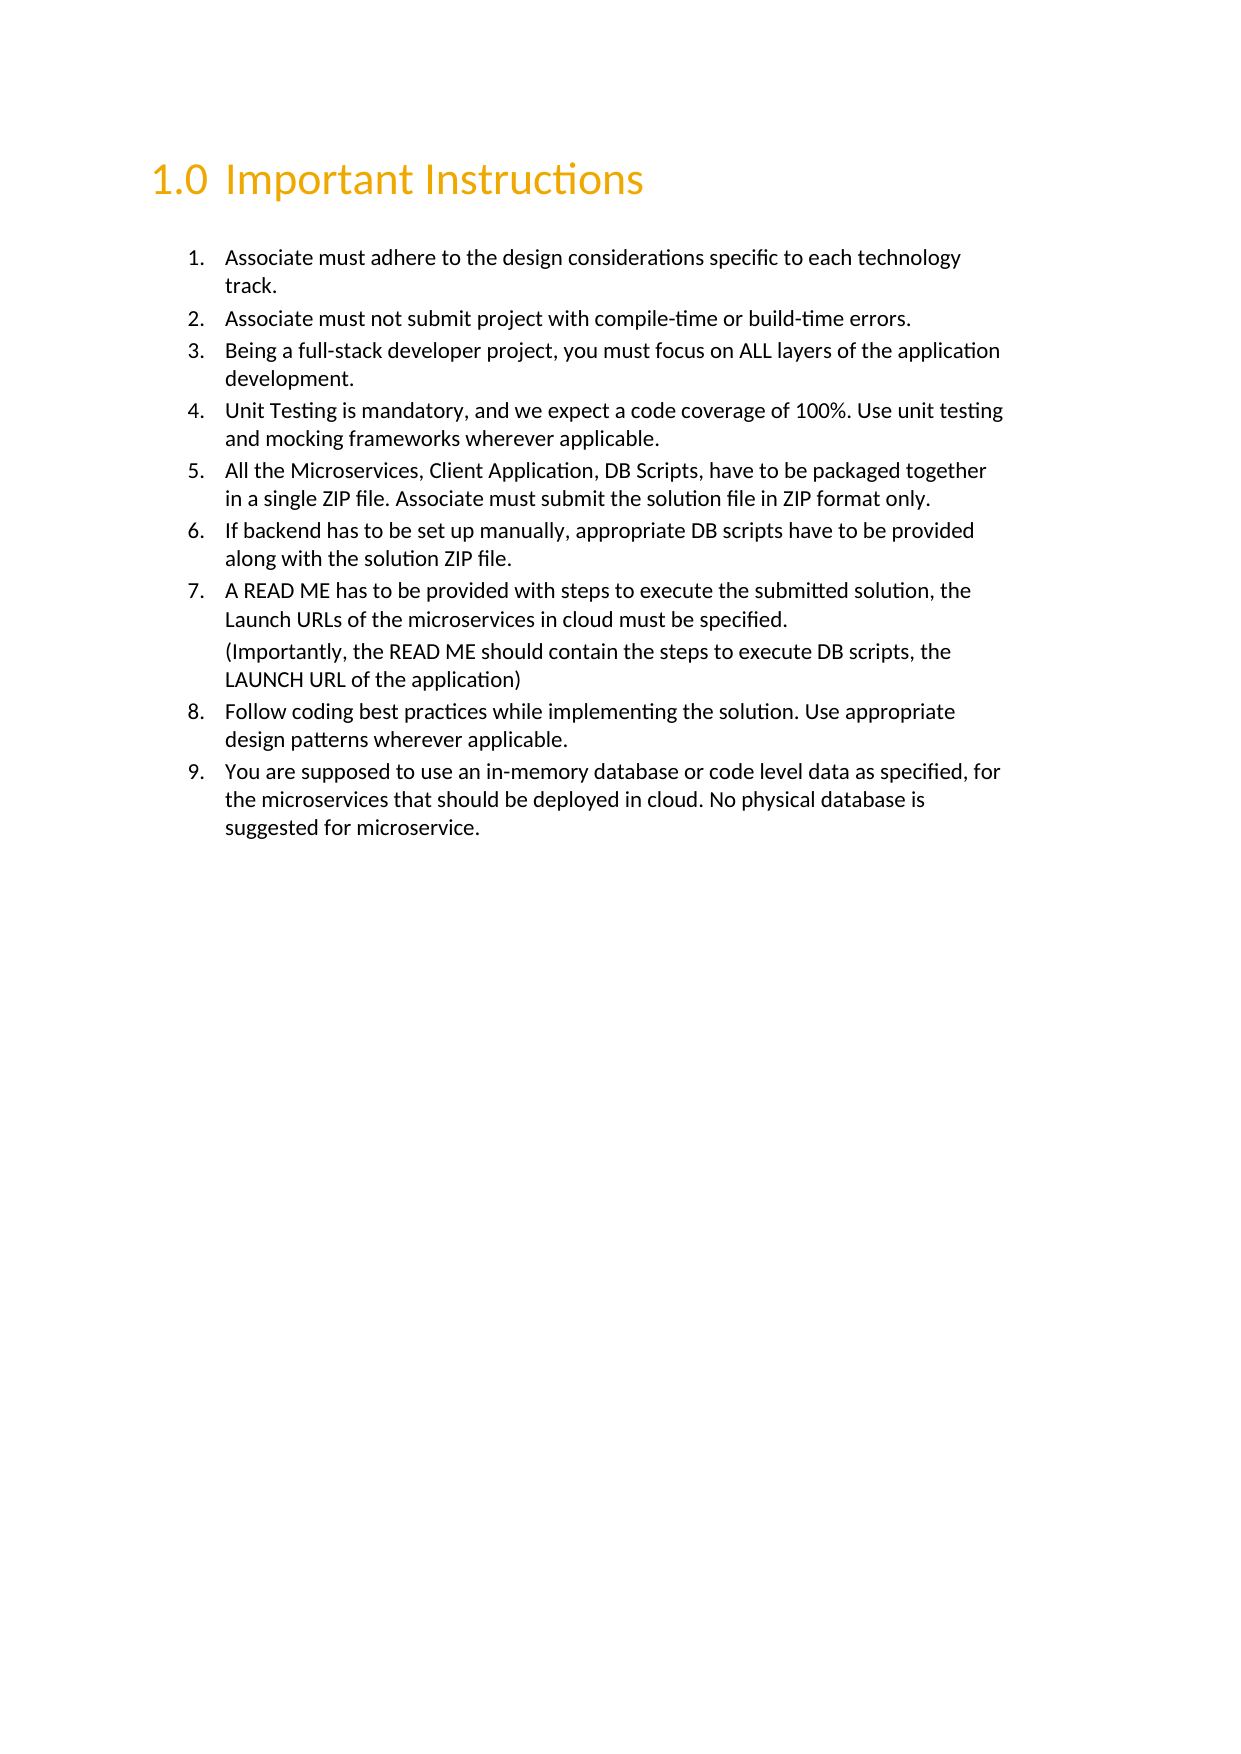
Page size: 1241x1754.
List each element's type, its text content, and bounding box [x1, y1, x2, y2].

list If backend has to be set up manually, appropriate DB scripts have to be provided along with the solution ZIP file. [187, 516, 1009, 572]
list Associate must adhere to the design considerations specific to each technology track. [187, 243, 1009, 299]
list Unit Testing is mandatory, and we expect a code coverage of 100%. Use unit testing and mocking frameworks wherever applicable. [187, 396, 1009, 452]
list Follow coding best practices while implementing the solution. Use appropriate design patterns wherever applicable. [187, 697, 1009, 753]
subtitle Important Instructions [150, 150, 1009, 206]
list Being a full-stack developer project, you must focus on ALL layers of the application development. [187, 336, 1009, 392]
list You are supposed to use an in-memory database or code level data as specified, for the microservices that should be deployed in cloud. No physical database is suggested for microservice. [187, 757, 1009, 841]
list A READ ME has to be provided with steps to execute the submitted solution, the Launch URLs of the microservices in cloud must be specified. [187, 577, 1009, 633]
list All the Microservices, Client Application, DB Scripts, have to be packaged together in a single ZIP file. Associate must submit the solution file in ZIP format only. [187, 456, 1009, 512]
text (Importantly, the READ ME should contain the steps to execute DB scripts, the LAUNCH URL of the application) [225, 637, 1009, 693]
list Associate must not submit project with compile-time or build-time errors. [187, 304, 1009, 332]
